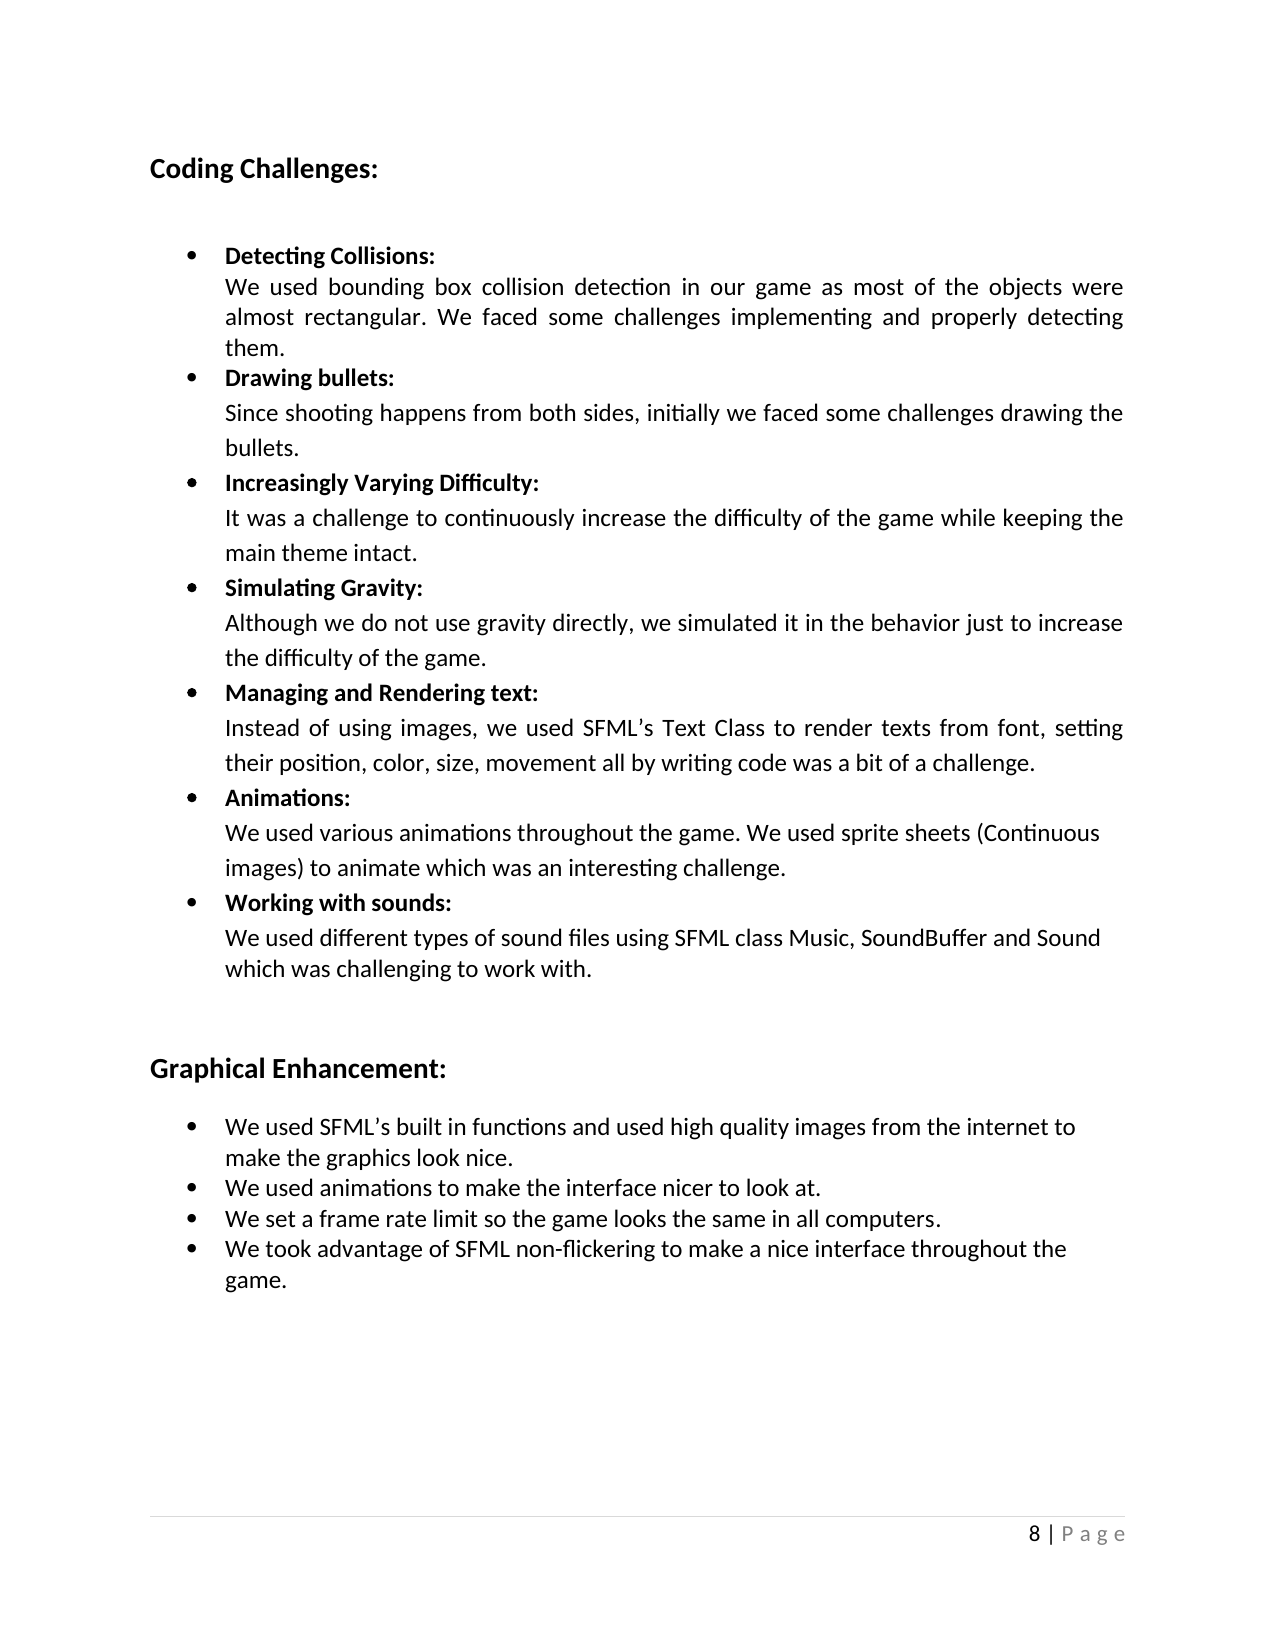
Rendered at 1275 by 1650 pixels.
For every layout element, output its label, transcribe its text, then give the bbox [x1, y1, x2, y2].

text We used bounding box collision detection in our game as most of the objects were almost rectangular. We faced some challenges implementing and properly detecting them. [225, 271, 1125, 362]
list Simulating Gravity: [187, 572, 1125, 603]
list Managing and Rendering text: [187, 677, 1125, 708]
text It was a challenge to continuously increase the difficulty of the game while keeping the main theme intact. [225, 502, 1125, 568]
text Although we do not use gravity directly, we simulated it in the behavior just to increase the difficulty of the game. [225, 607, 1125, 673]
list Drawing bullets: [187, 362, 1125, 393]
list We set a frame rate limit so the game looks the same in all computers. [187, 1203, 1125, 1233]
list Animations: [187, 782, 1125, 813]
list Detecting Collisions: [187, 240, 1125, 271]
list We used SFML’s built in functions and used high quality images from the internet to make the graphics look nice. [187, 1111, 1125, 1172]
text Since shooting happens from both sides, initially we faced some challenges drawing the bullets. [225, 397, 1125, 463]
text We used various animations throughout the game. We used sprite sheets (Continuous images) to animate which was an interesting challenge. [225, 817, 1125, 883]
list Working with sounds: [187, 887, 1125, 918]
text Graphical Enhancement: [150, 1050, 1125, 1086]
text Coding Challenges: [150, 150, 1125, 186]
list We used different types of sound files using SFML class Music, SoundBuffer and Sound which was challenging to work with. [225, 922, 1125, 983]
text Instead of using images, we used SFML’s Text Class to render texts from font, setting their position, color, size, movement all by writing code was a bit of a challenge. [225, 712, 1125, 778]
list We used animations to make the interface nicer to look at. [187, 1172, 1125, 1203]
list Increasingly Varying Difficulty: [187, 467, 1125, 498]
list We took advantage of SFML non-flickering to make a nice interface throughout the game. [187, 1233, 1125, 1294]
